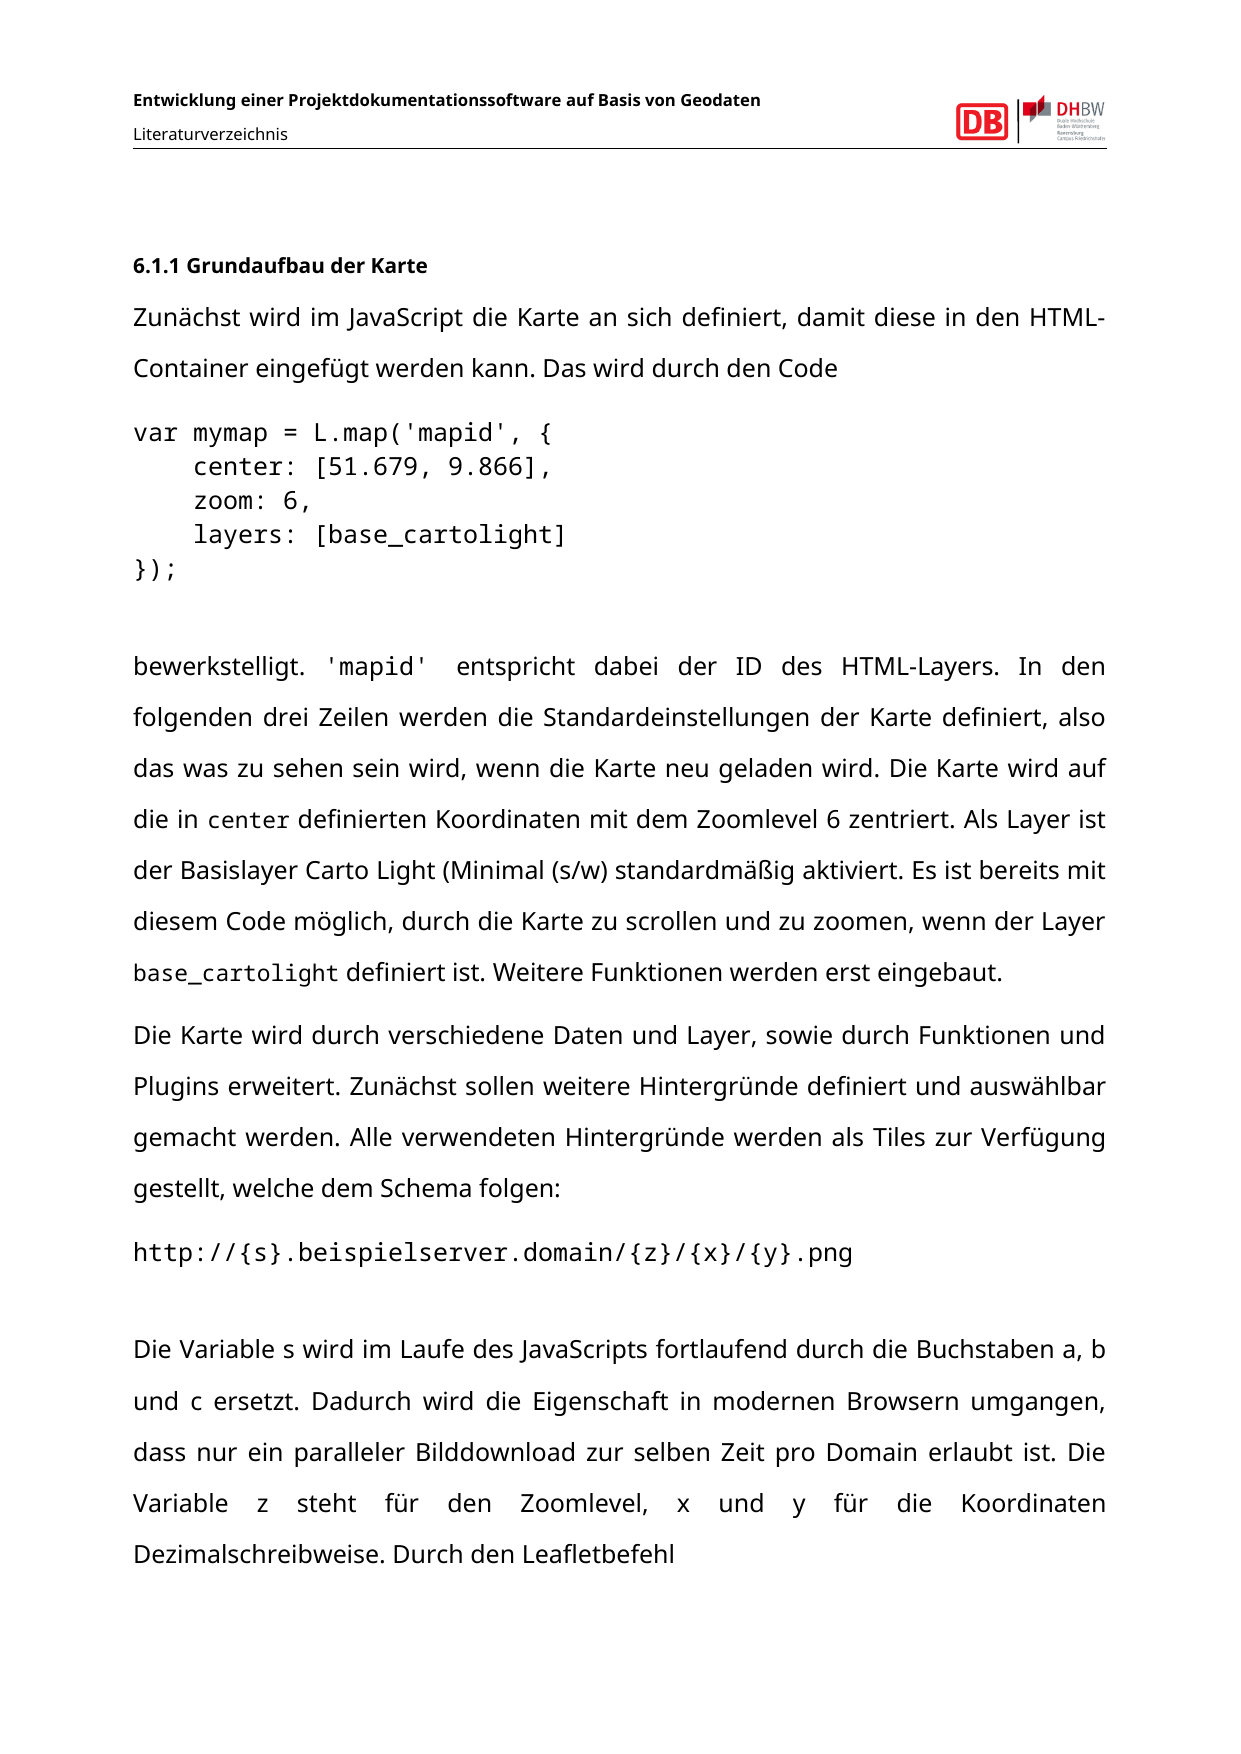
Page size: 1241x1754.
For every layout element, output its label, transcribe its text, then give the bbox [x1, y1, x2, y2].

text Die Variable s wird im Laufe des JavaScripts fortlaufend durch die Buchstaben a, b und c ersetzt. Dadurch wird die Eigenschaft in modernen Browsern umgangen, dass nur ein paralleler Bilddownload zur selben Zeit pro Domain erlaubt ist. Die Variable z steht für den Zoomlevel, x und y für die Koordinaten Dezimalschreibweise. Durch den Leafletbefehl [133, 1332, 1107, 1570]
picture [1023, 95, 1106, 141]
text layers: [base_cartolight] [133, 516, 1107, 551]
text http://{s}.beispielserver.domain/{z}/{x}/{y}.png [133, 1234, 1107, 1269]
text }); [133, 551, 1107, 584]
text Zunächst wird im JavaScript die Karte an sich definiert, damit diese in den HTML-Container eingefügt werden kann. Das wird durch den Code [133, 300, 1107, 385]
subtitle Grundaufbau der Karte [133, 251, 1107, 279]
text zoom: 6, [133, 482, 1107, 516]
text bewerkstelligt. 'mapid' entspricht dabei der ID des HTML-Layers. In den folgenden drei Zeilen werden die Standardeinstellungen der Karte definiert, also das was zu sehen sein wird, wenn die Karte neu geladen wird. Die Karte wird auf die in center definierten Koordinaten mit dem Zoomlevel 6 zentriert. Als Layer ist der Basislayer Carto Light (Minimal (s/w) standardmäßig aktiviert. Es ist bereits mit diesem Code möglich, durch die Karte zu scrollen und zu zoomen, wenn der Layer base_cartolight definiert ist. Weitere Funktionen werden erst eingebaut. [133, 648, 1107, 988]
text Die Karte wird durch verschiedene Daten und Layer, sowie durch Funktionen und Plugins erweitert. Zunächst sollen weitere Hintergründe definiert und auswählbar gemacht werden. Alle verwendeten Hintergründe werden als Tiles zur Verfügung gestellt, welche dem Schema folgen: [133, 1018, 1107, 1205]
text var mymap = L.map('mapid', { [133, 414, 1107, 448]
text center: [51.679, 9.866], [133, 448, 1107, 482]
picture [956, 103, 1009, 141]
